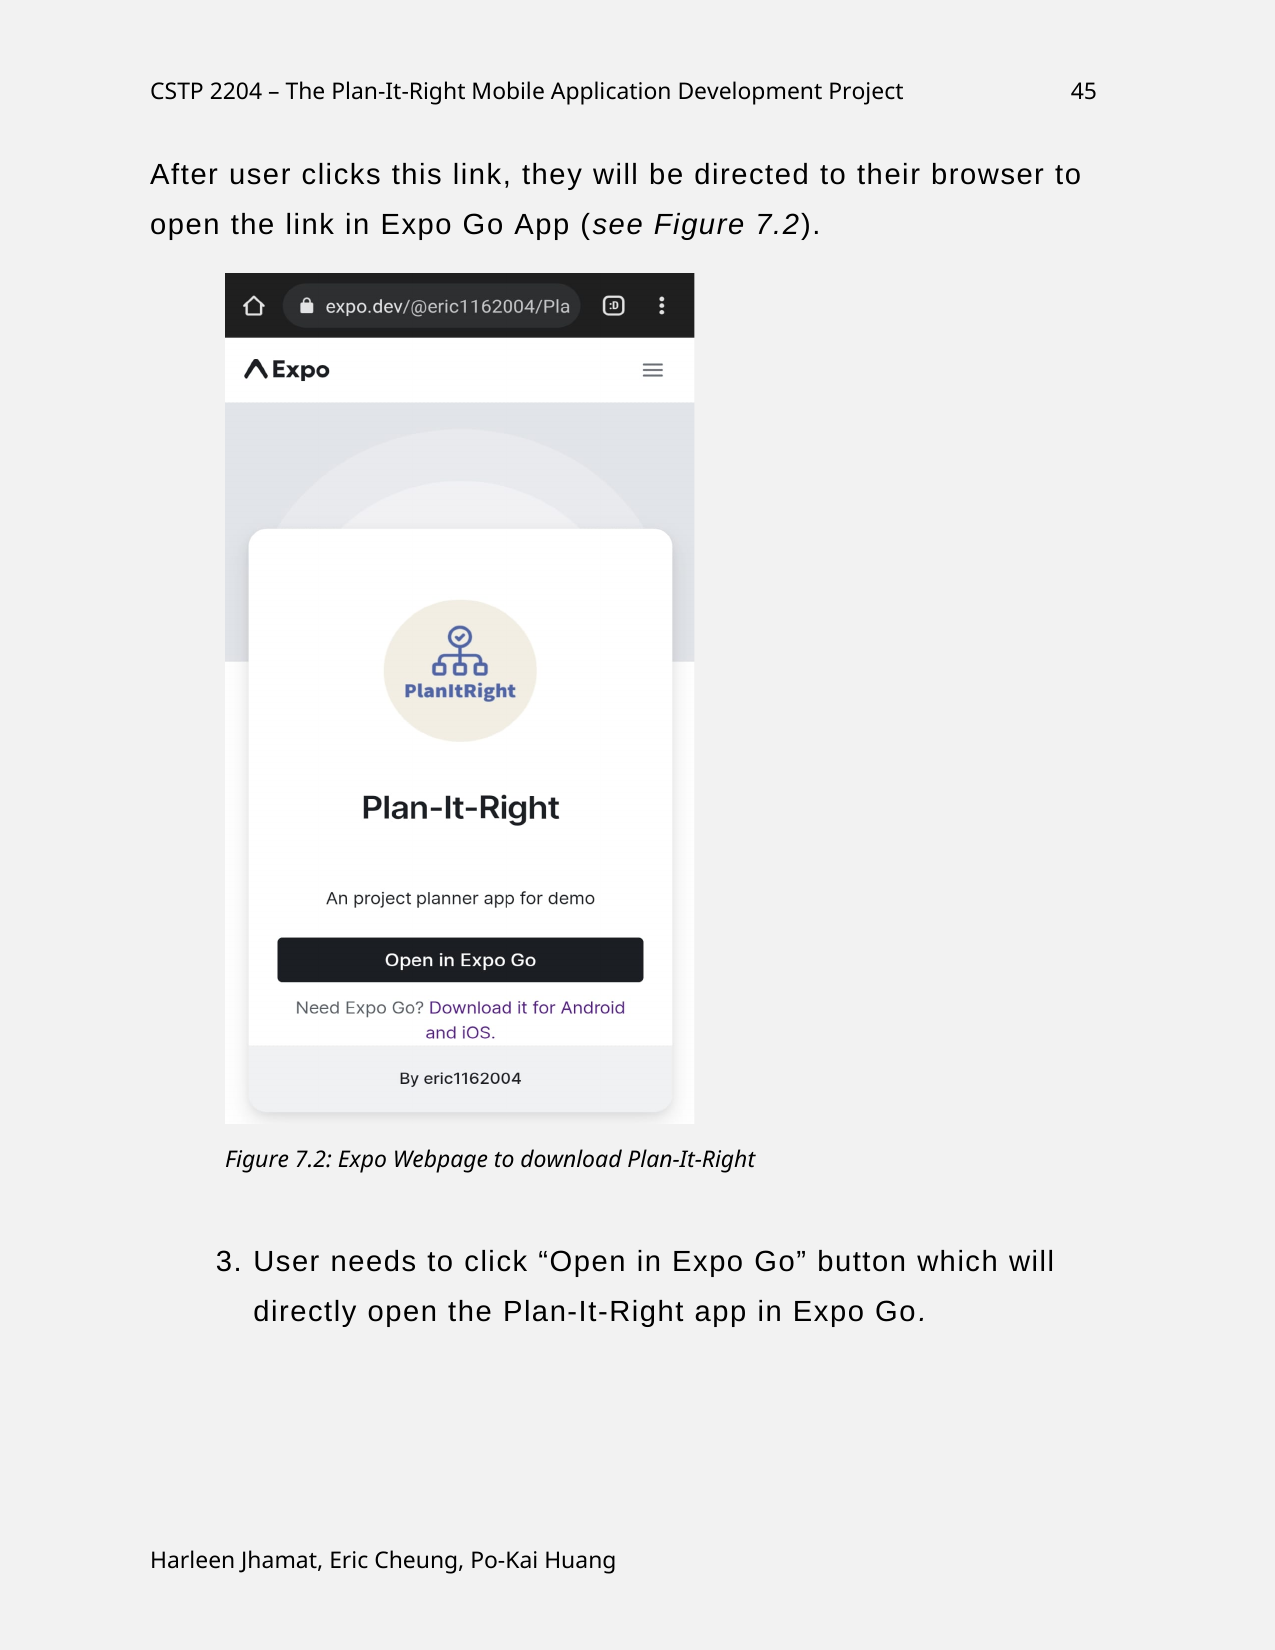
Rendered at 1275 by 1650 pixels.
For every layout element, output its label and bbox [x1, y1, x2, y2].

picture [225, 273, 695, 1124]
